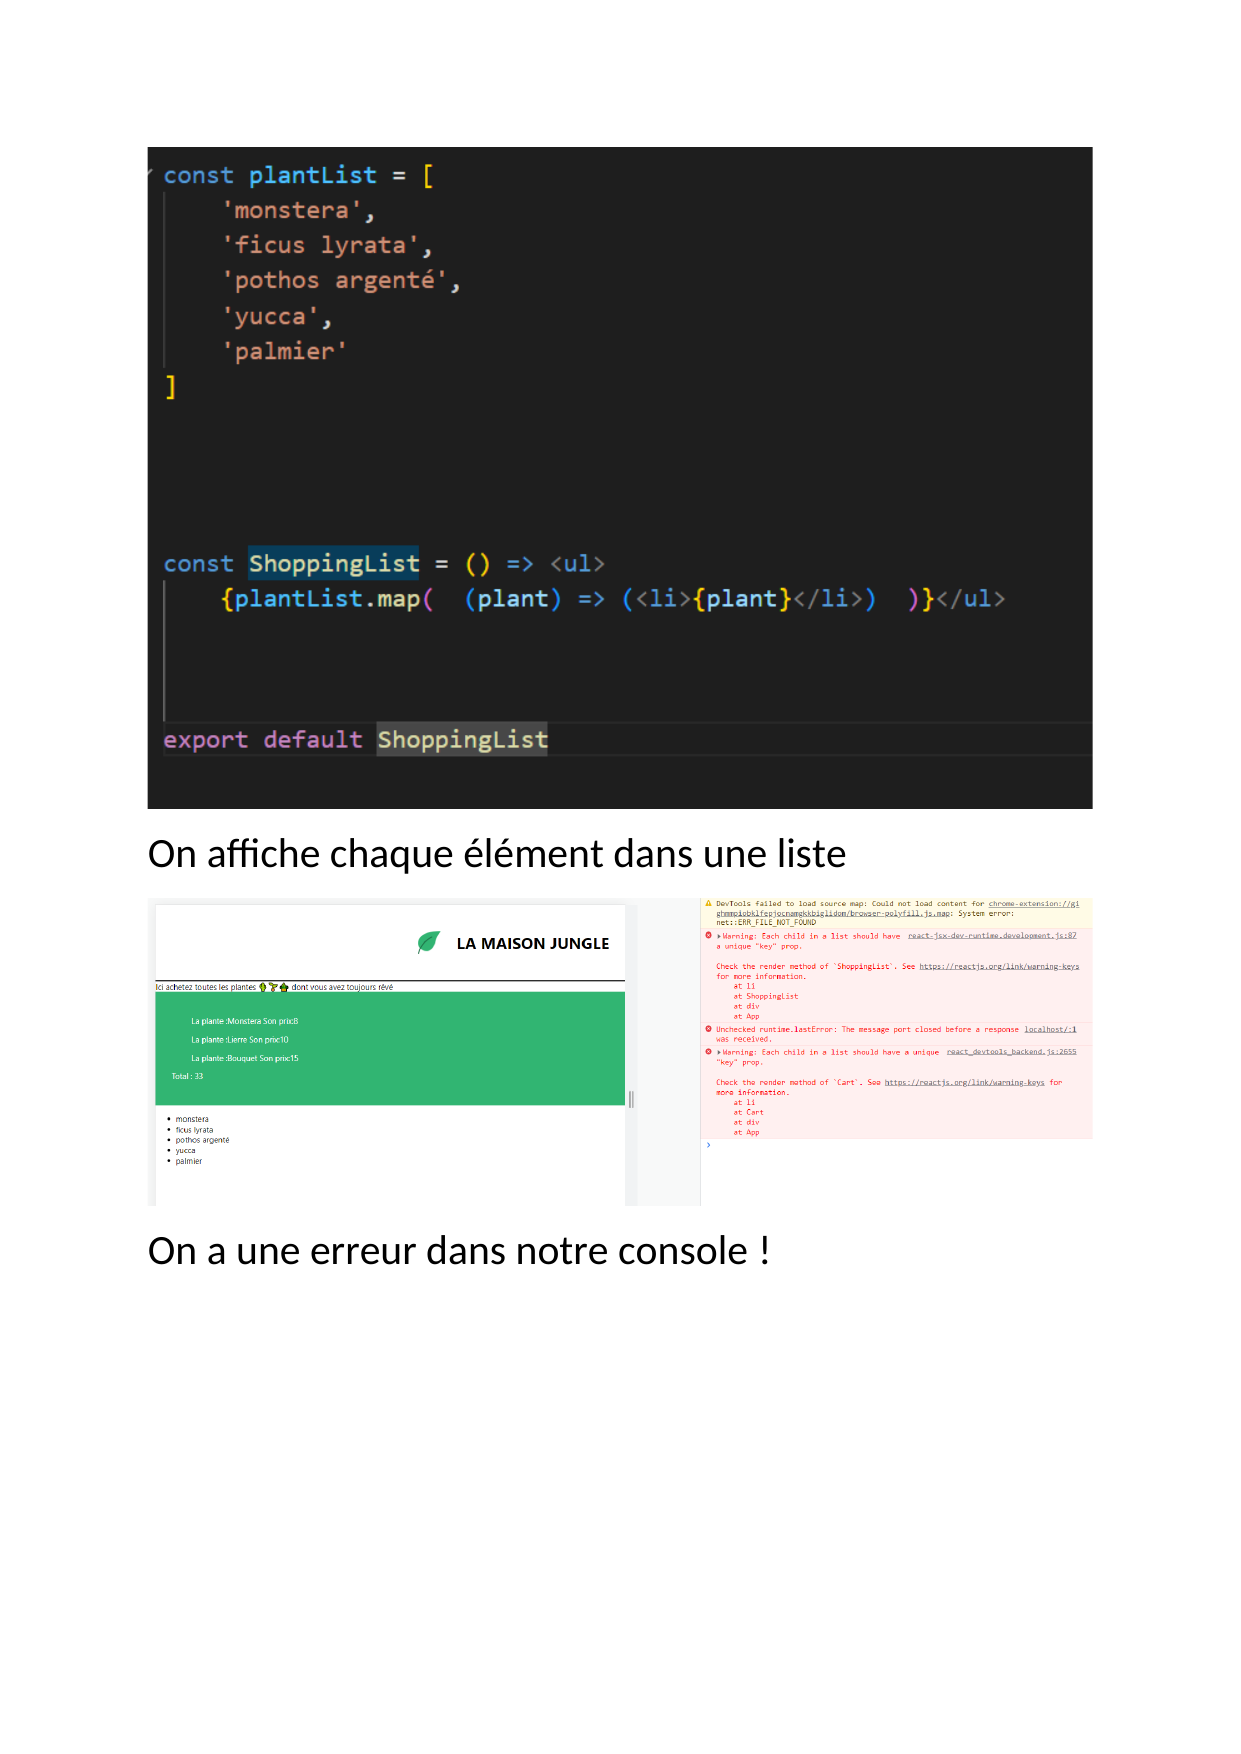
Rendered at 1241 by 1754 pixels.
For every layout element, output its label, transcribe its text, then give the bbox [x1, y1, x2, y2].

picture [147, 898, 1093, 1206]
picture [147, 147, 1093, 809]
text On a une erreur dans notre console ! [148, 1224, 1093, 1275]
text On affiche chaque élément dans une liste [148, 827, 1093, 878]
